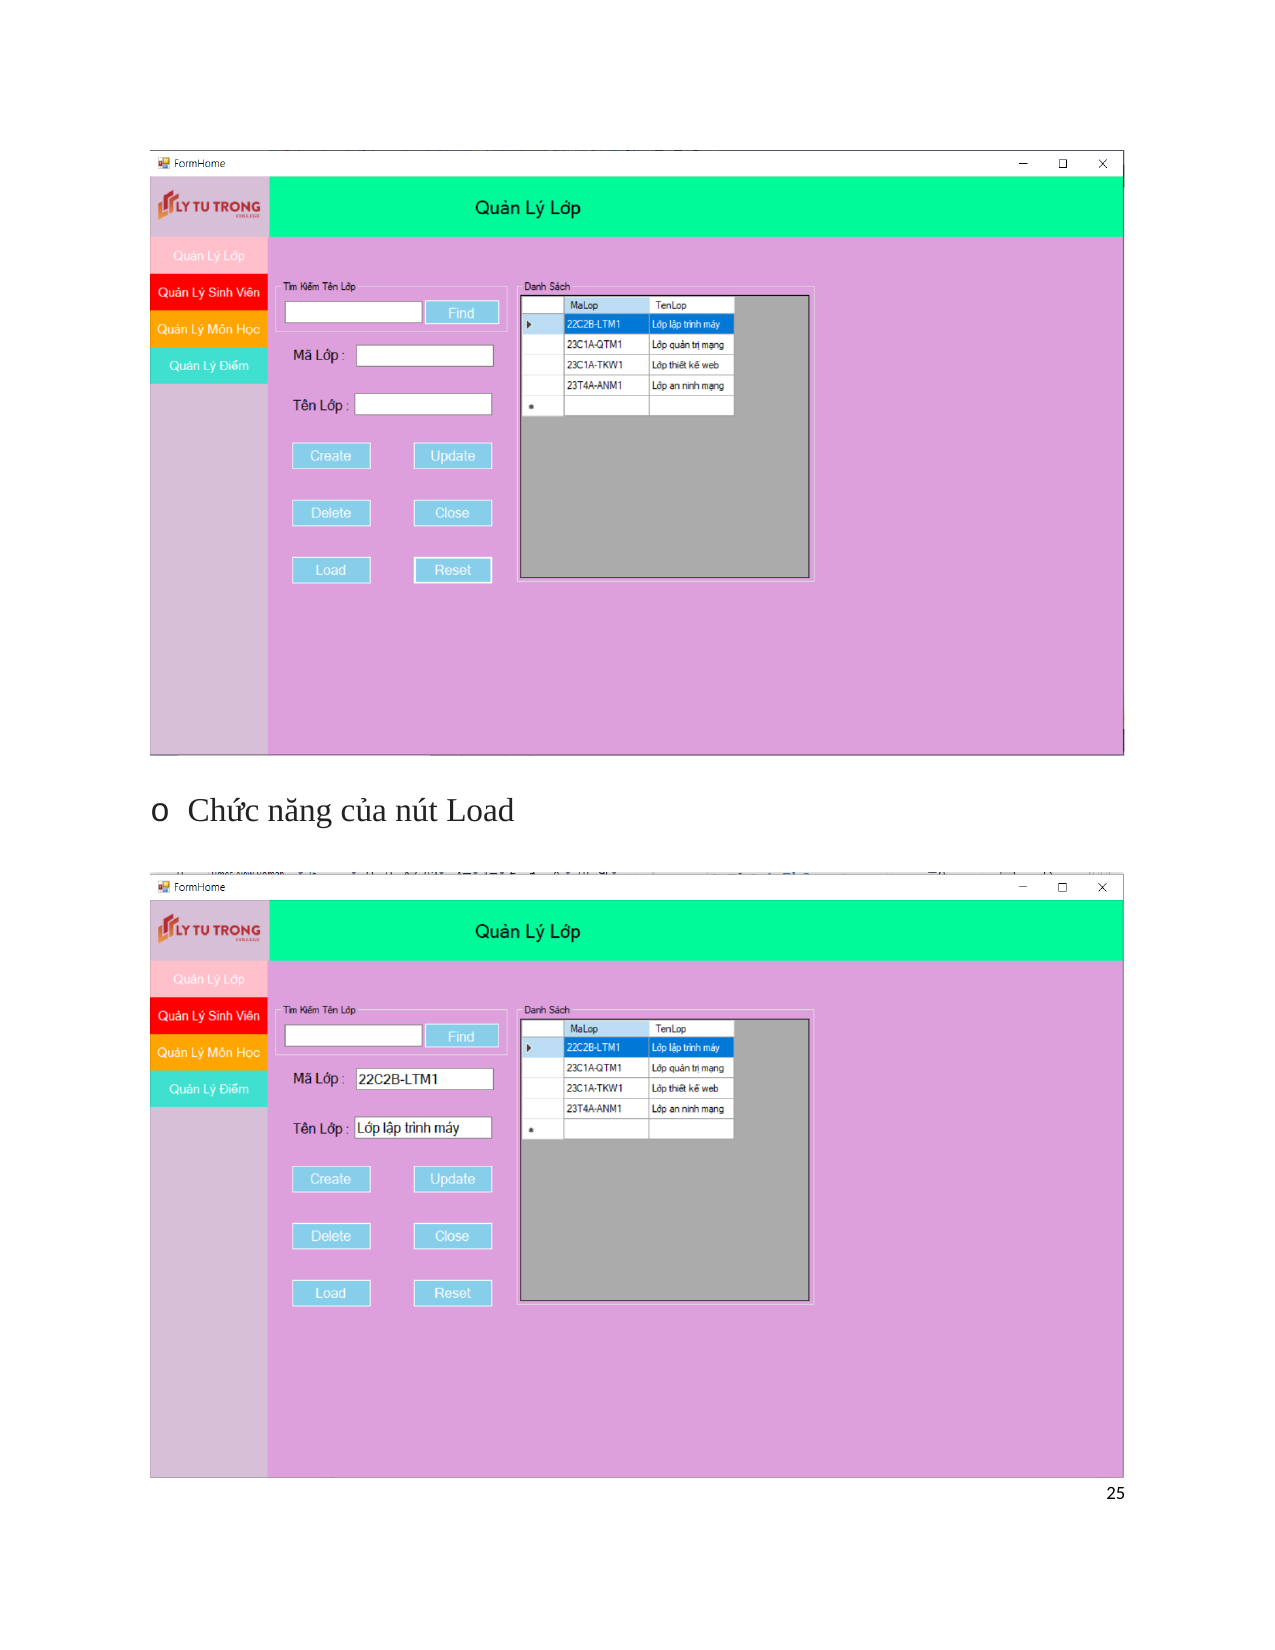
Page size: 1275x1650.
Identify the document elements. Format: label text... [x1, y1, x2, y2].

picture [150, 872, 1124, 1478]
list Chức năng của nút Load [150, 790, 1125, 831]
picture [150, 150, 1125, 756]
